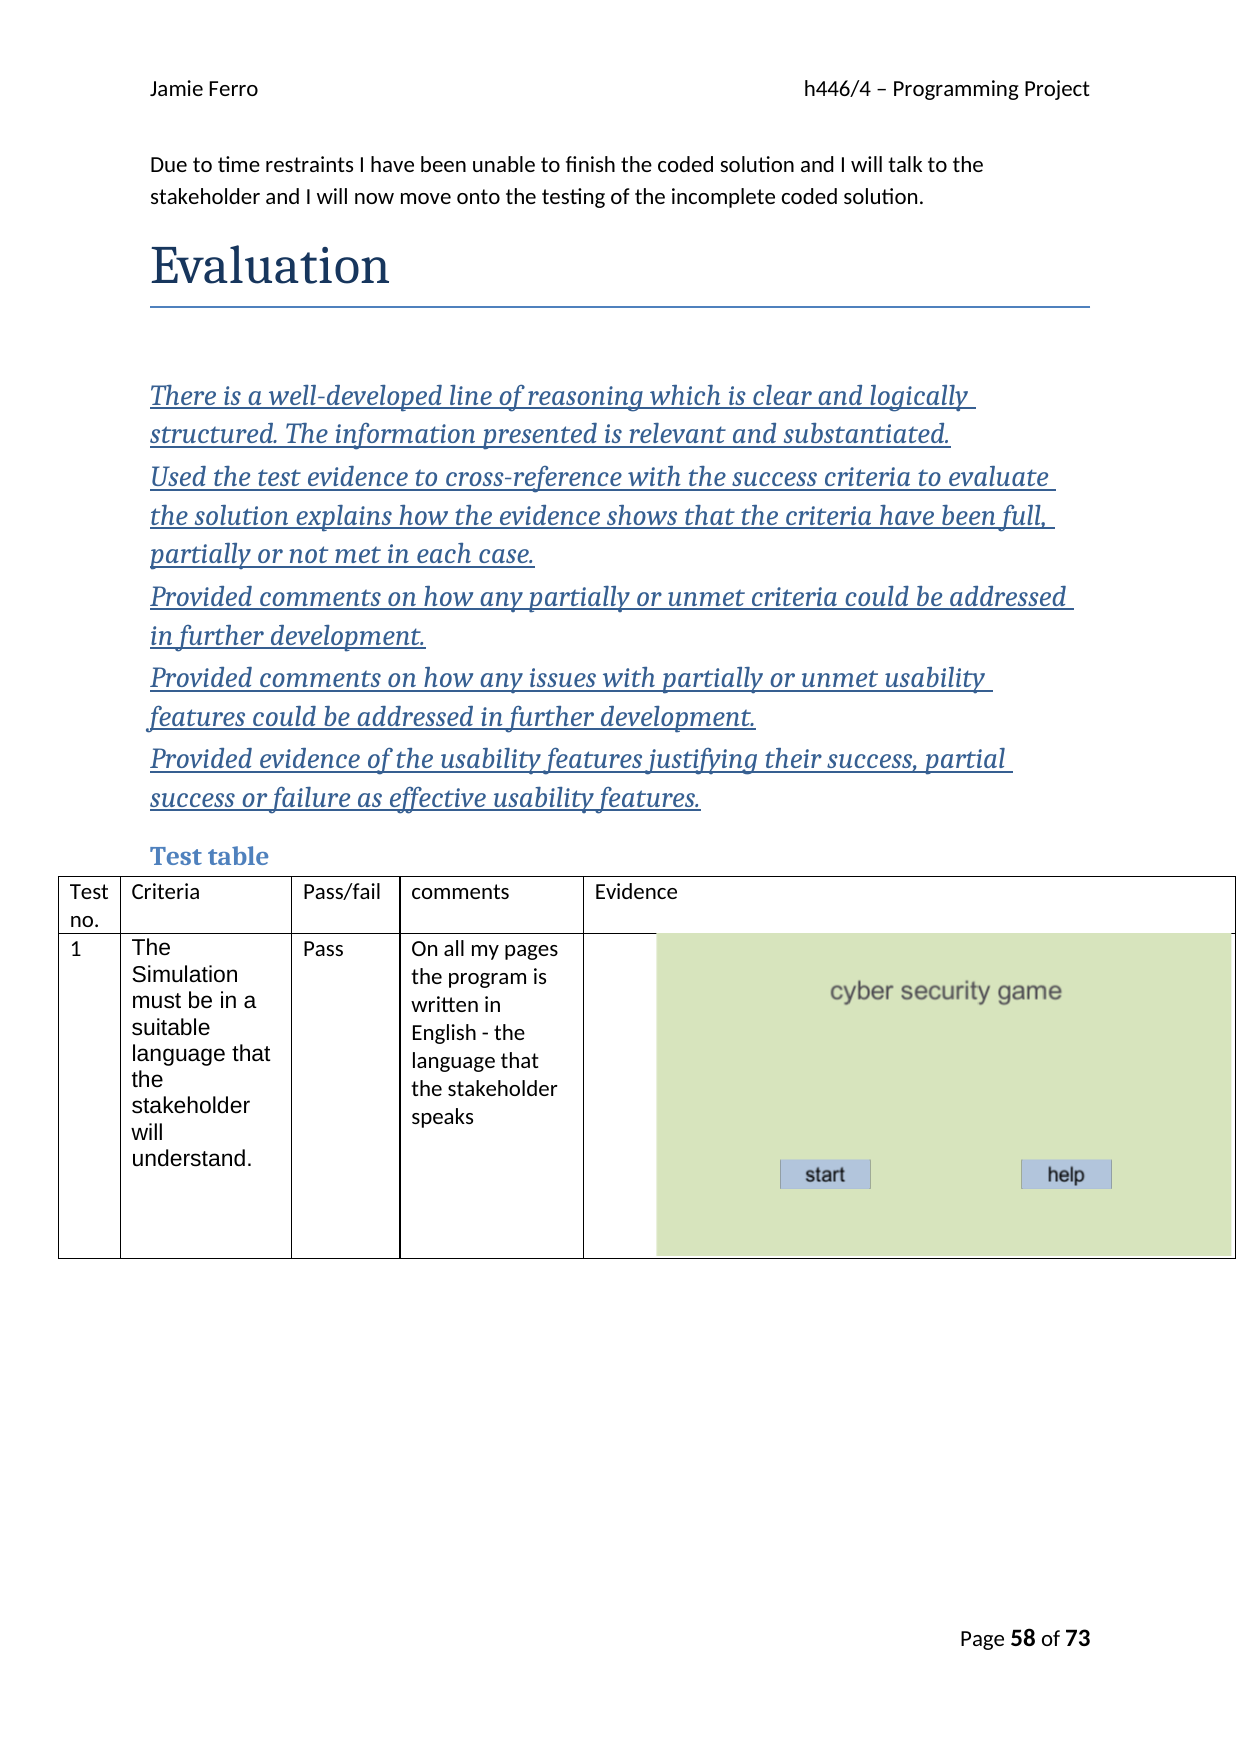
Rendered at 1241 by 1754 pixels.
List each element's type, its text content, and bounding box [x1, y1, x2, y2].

picture [656, 933, 1231, 1256]
table_cell 1 [59, 934, 120, 1258]
subtitle Provided comments on how any issues with partially or unmet usability features could be addressed in further development. [150, 661, 1090, 733]
subtitle Provided evidence of the usability features justifying their success, partial success or failure as effective usability features. [150, 743, 1090, 815]
title Evaluation [150, 235, 1090, 306]
table_cell The Simulation must be in a suitable language that the stakeholder will understand. [121, 934, 291, 1258]
subtitle Provided comments on how any partially or unmet criteria could be addressed in further development. [150, 580, 1090, 652]
subtitle Used the test evidence to cross-reference with the success criteria to evaluate the solution explains how the evidence shows that the criteria have been full, partially or not met in each case. [150, 460, 1090, 571]
subtitle There is a well-developed line of reasoning which is clear and logically structured. The information presented is relevant and substantiated. [150, 379, 1090, 451]
table_header Pass/fail [292, 877, 399, 933]
table_header Test no. [59, 877, 120, 933]
table_cell Pass [292, 934, 399, 1258]
subtitle Test table [150, 841, 1090, 872]
table_header Evidence [584, 877, 1235, 933]
table_header comments [401, 877, 583, 933]
table_cell On all my pages the program is written in English - the language that the stakeholder speaks [401, 934, 583, 1258]
table_cell [584, 934, 1235, 1258]
text Due to time restraints I have been unable to finish the coded solution and I will talk to the stakeholder and I will now move onto the testing of the incomplete coded solution. [150, 150, 1090, 210]
table_header Criteria [121, 877, 291, 933]
